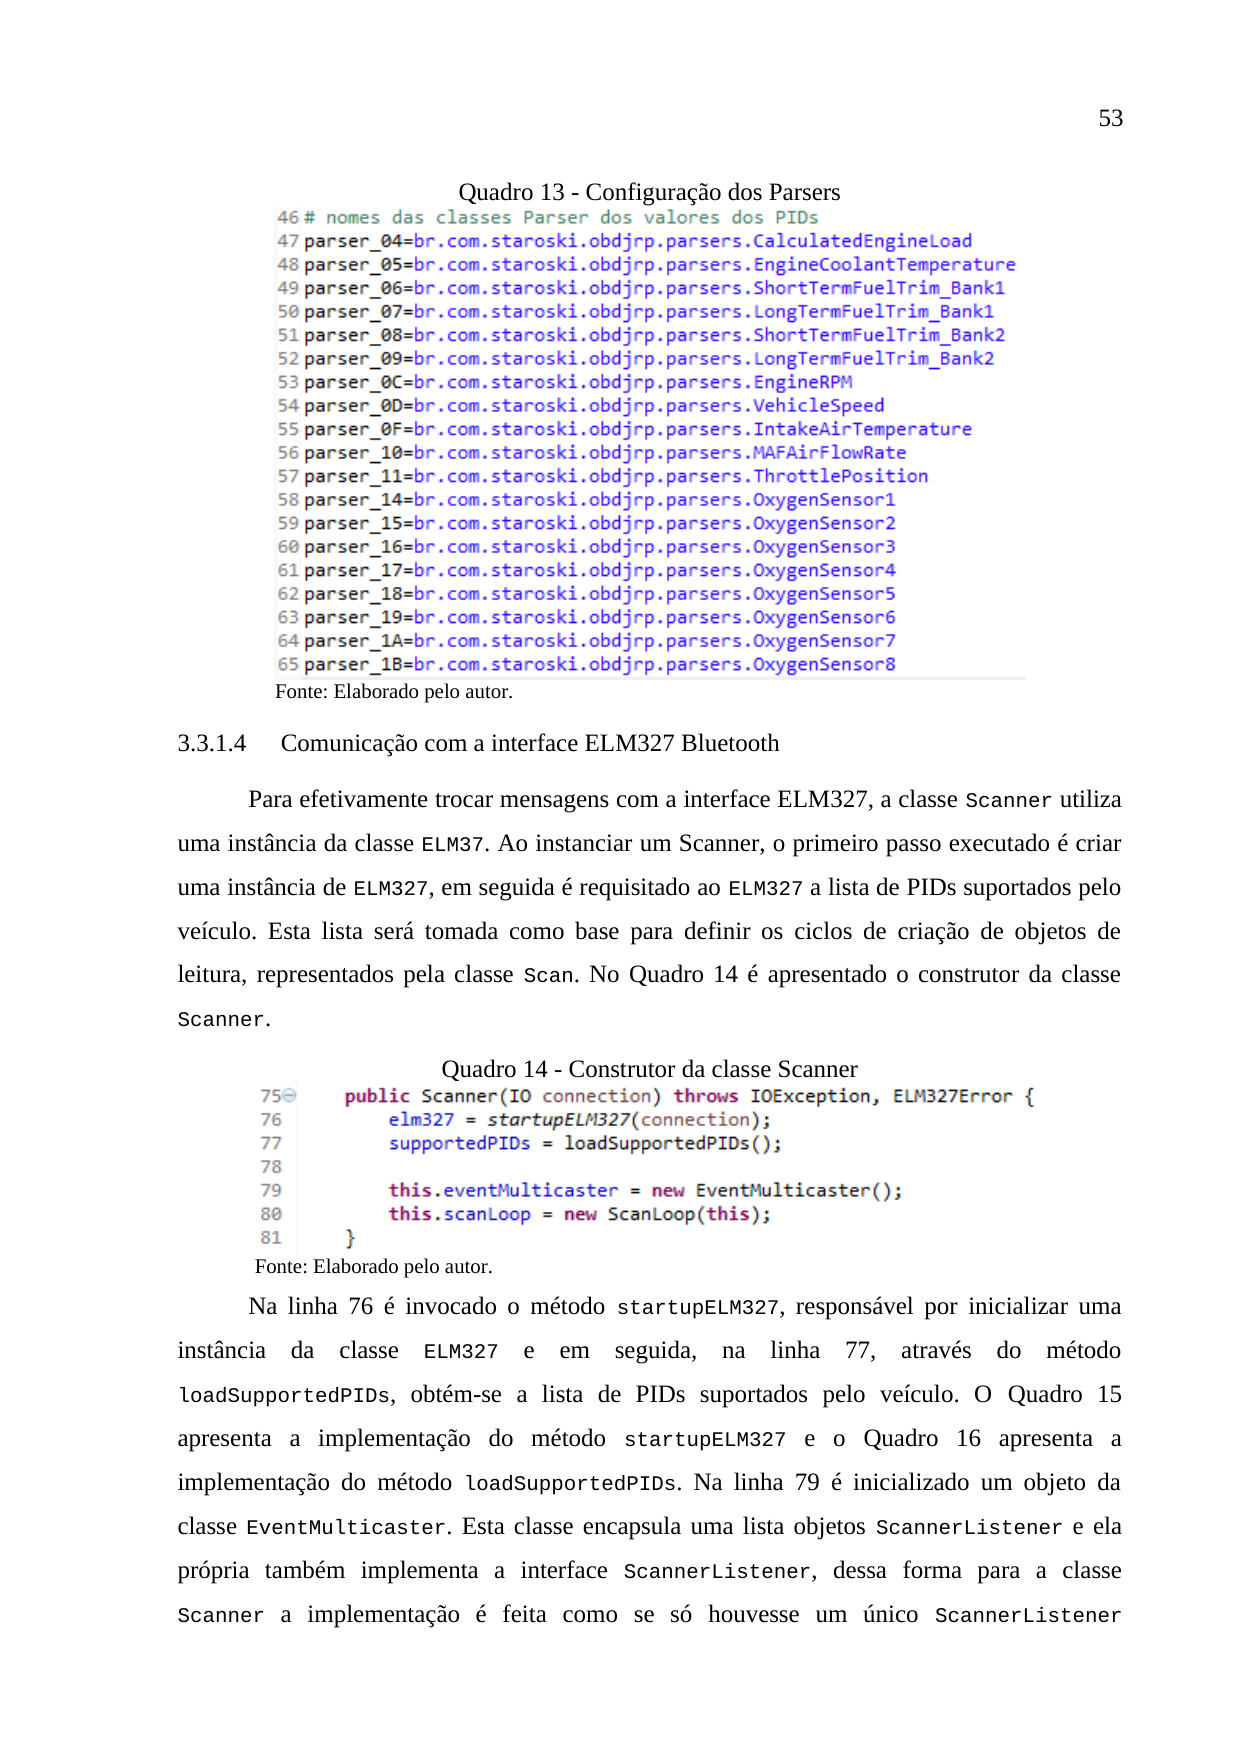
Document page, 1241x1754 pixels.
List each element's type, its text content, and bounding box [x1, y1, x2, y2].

text Fonte: Elaborado pelo autor. [177, 679, 1122, 703]
text Para efetivamente trocar mensagens com a interface ELM327, a classe Scanner utiliza uma instância da classe ELM37. Ao instanciar um Scanner, o primeiro passo executado é criar uma instância de ELM327, em seguida é requisitado ao ELM327 a lista de PIDs suportados pelo veículo. Esta lista será tomada como base para definir os ciclos de criação de objetos de leitura, representados pela classe Scan. No Quadro 14 é apresentado o construtor da classe Scanner. [177, 784, 1122, 1033]
subtitle Comunicação com a interface ELM327 Bluetooth [177, 728, 1122, 757]
text Fonte: Elaborado pelo autor. [177, 1254, 1122, 1278]
picture [252, 1082, 1048, 1255]
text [177, 1291, 1122, 1628]
picture [273, 206, 1026, 680]
